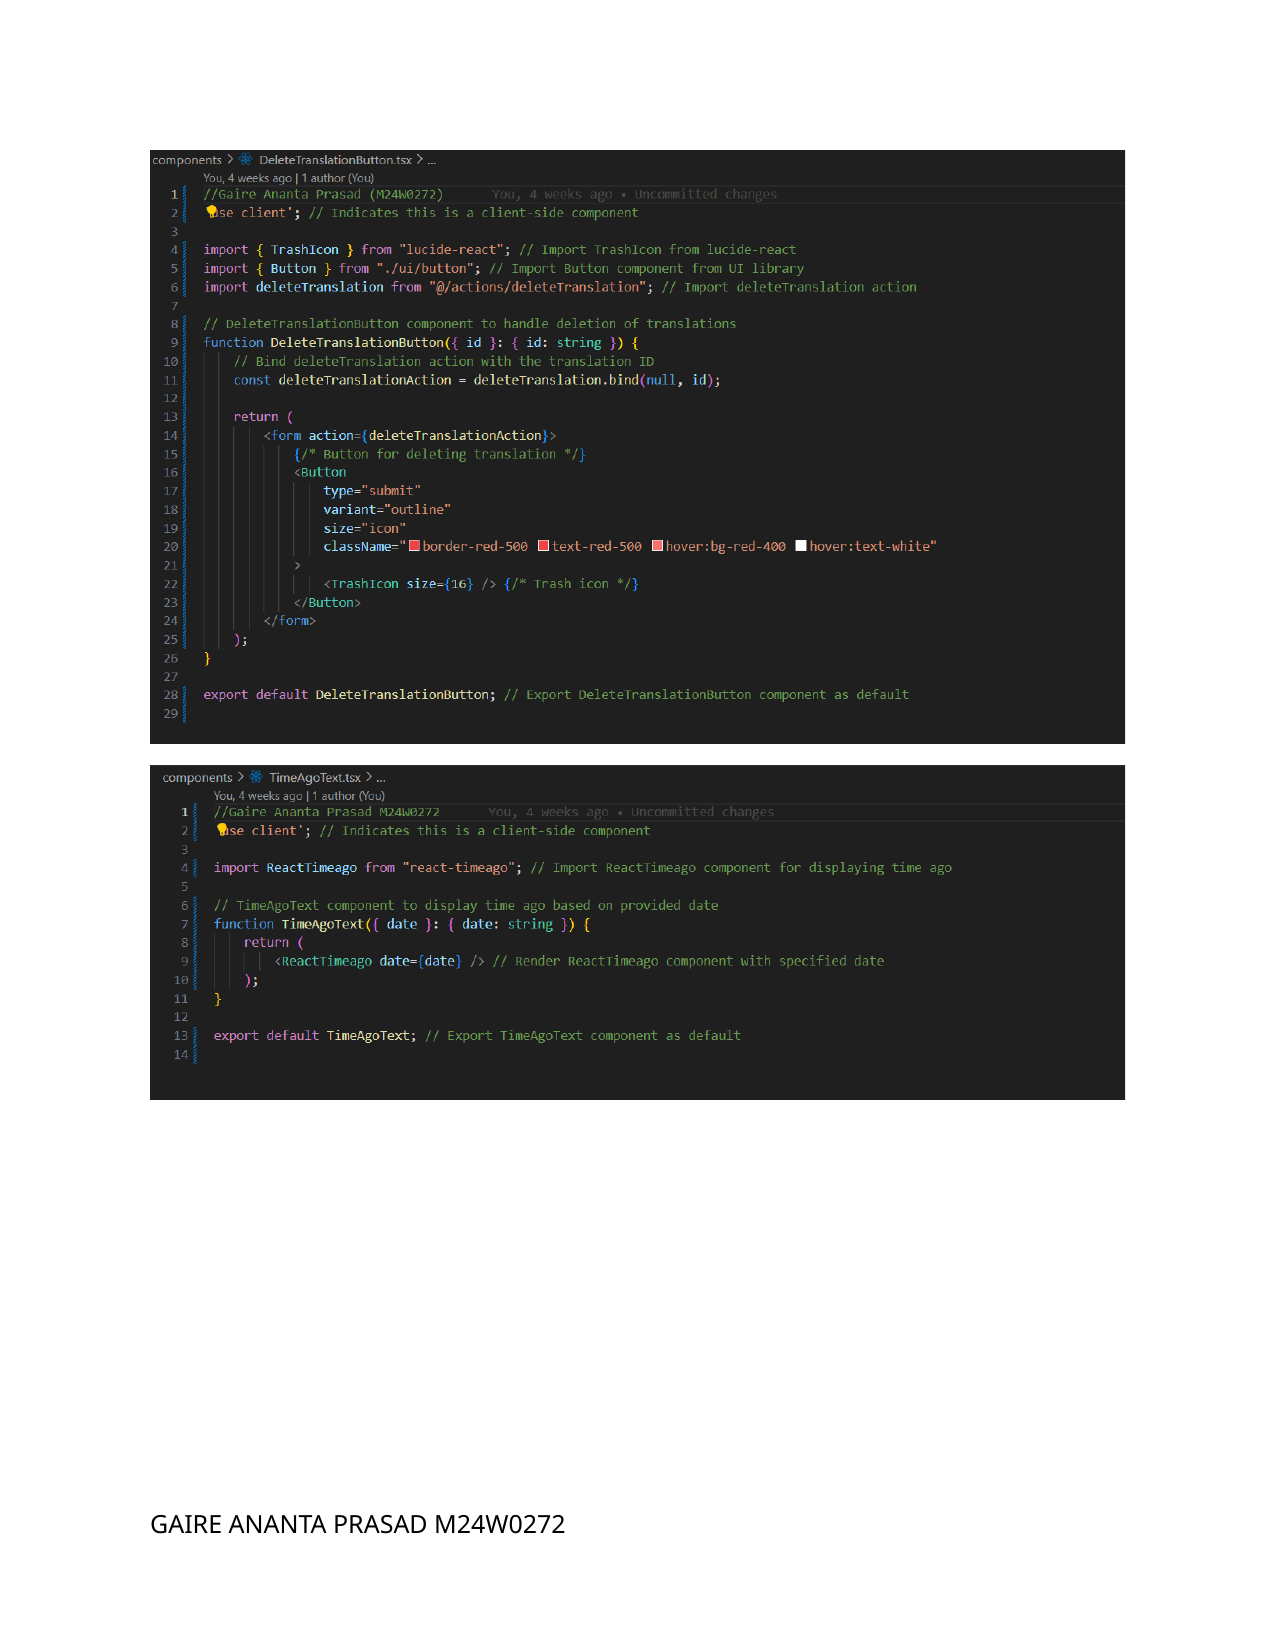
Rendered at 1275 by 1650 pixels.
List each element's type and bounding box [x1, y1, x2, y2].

picture [150, 150, 1125, 744]
picture [150, 765, 1125, 1100]
